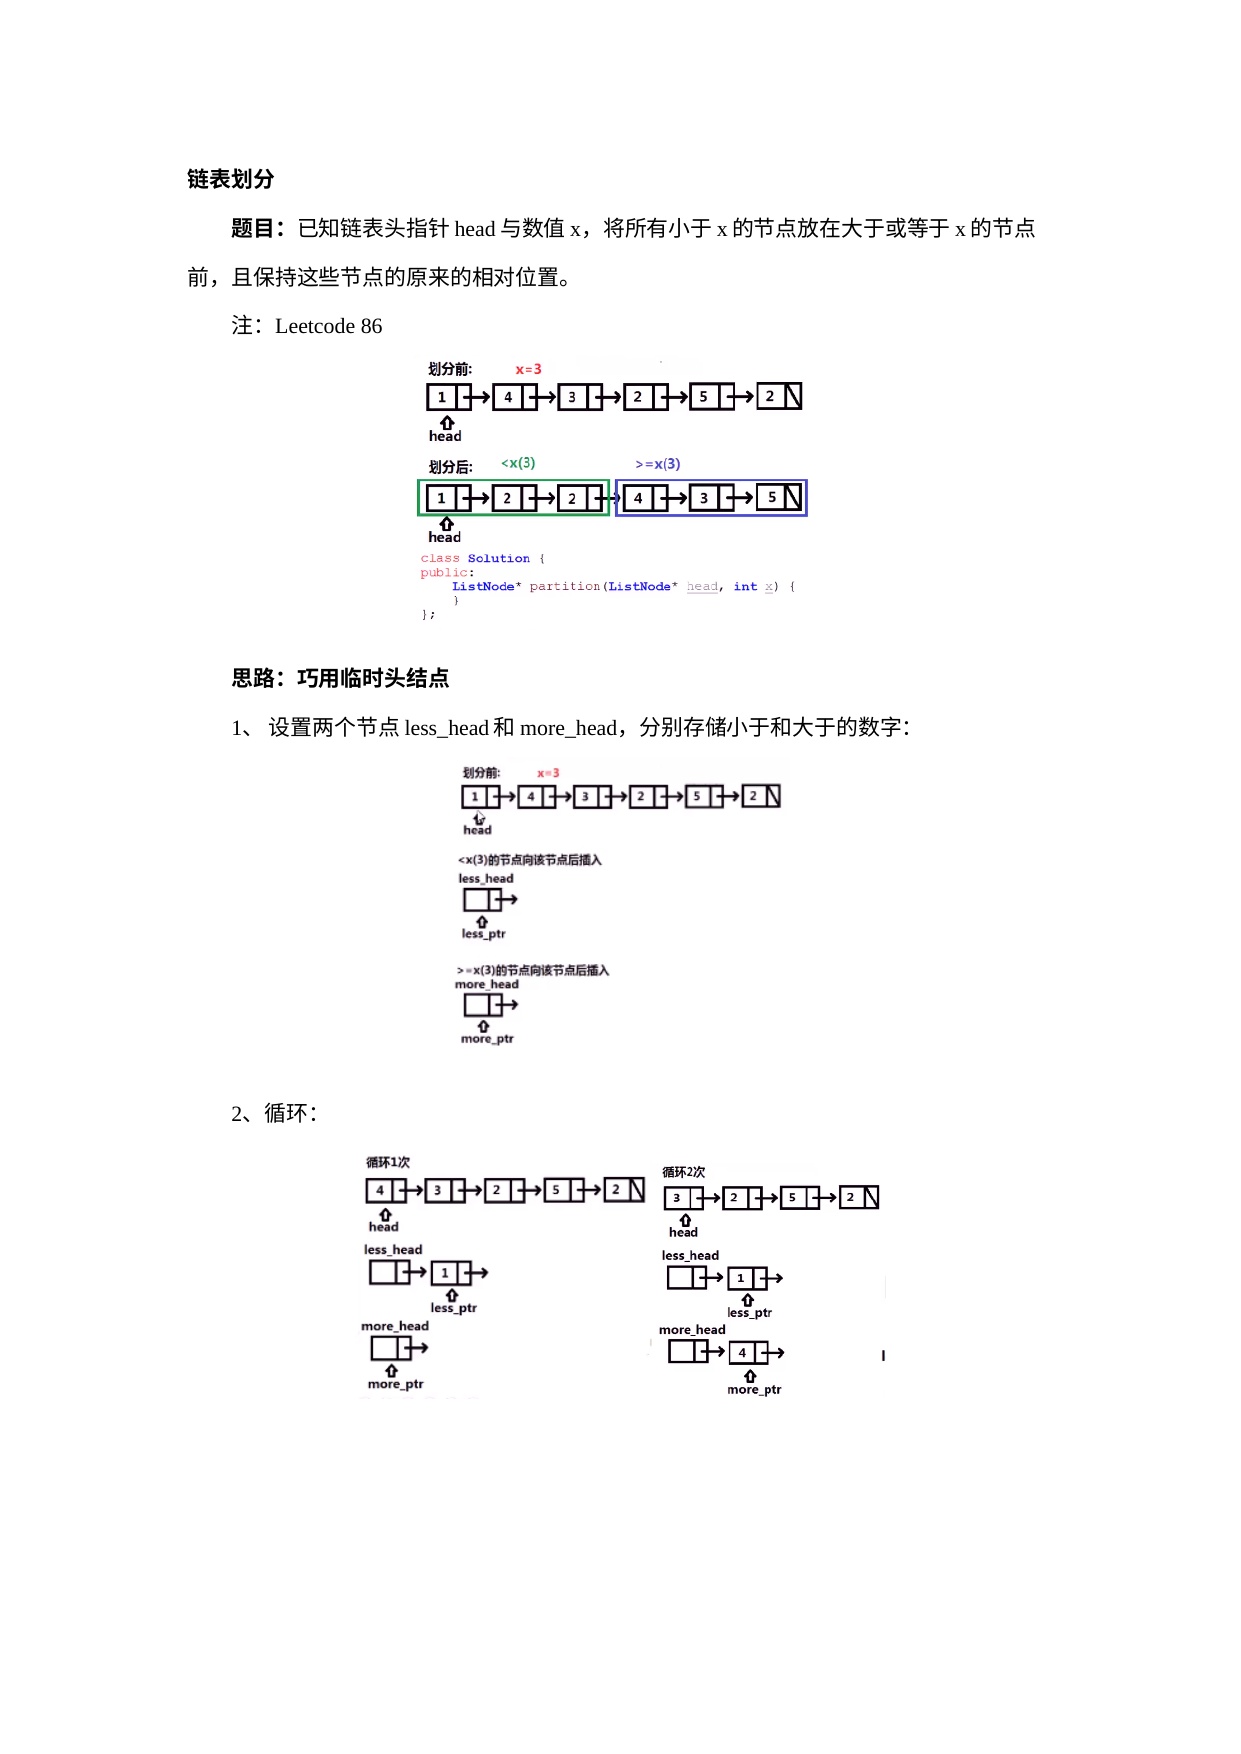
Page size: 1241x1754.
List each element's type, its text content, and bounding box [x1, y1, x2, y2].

picture [414, 355, 826, 630]
list 设置两个节点less_head和more_head，分别存储小于和大于的数字： [231, 709, 1053, 742]
text 2、循环： [187, 1095, 1053, 1128]
text 注：Leetcode 86 [187, 307, 1053, 340]
text 题目：已知链表头指针head与数值x，将所有小于x的节点放在大于或等于x的节点前，且保持这些节点的原来的相对位置。 [187, 210, 1053, 292]
picture [355, 1148, 886, 1399]
text 思路：巧用临时头结点 [187, 661, 1053, 693]
subtitle 链表划分 [187, 162, 1053, 194]
picture [450, 757, 790, 1052]
